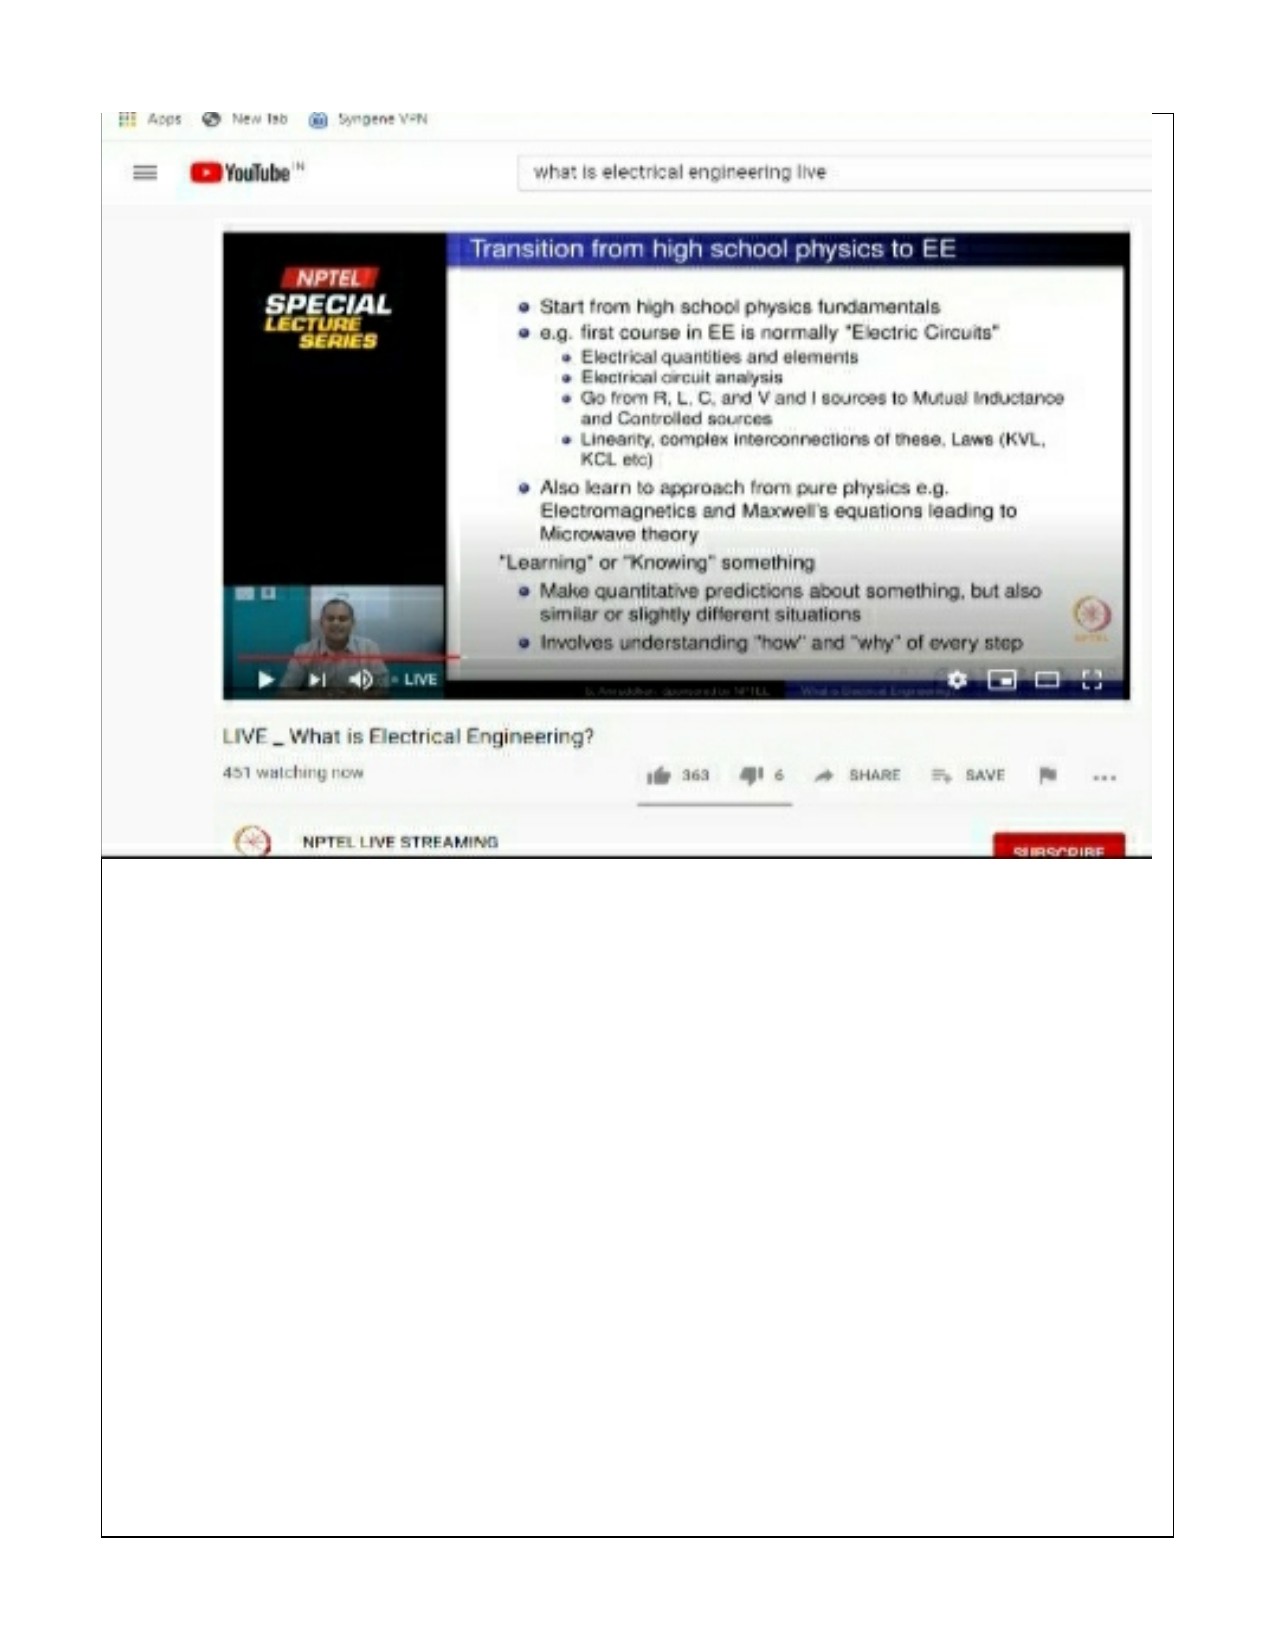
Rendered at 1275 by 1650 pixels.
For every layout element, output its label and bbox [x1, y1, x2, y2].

table_cell [102, 114, 1173, 1536]
picture [101, 112, 1152, 859]
